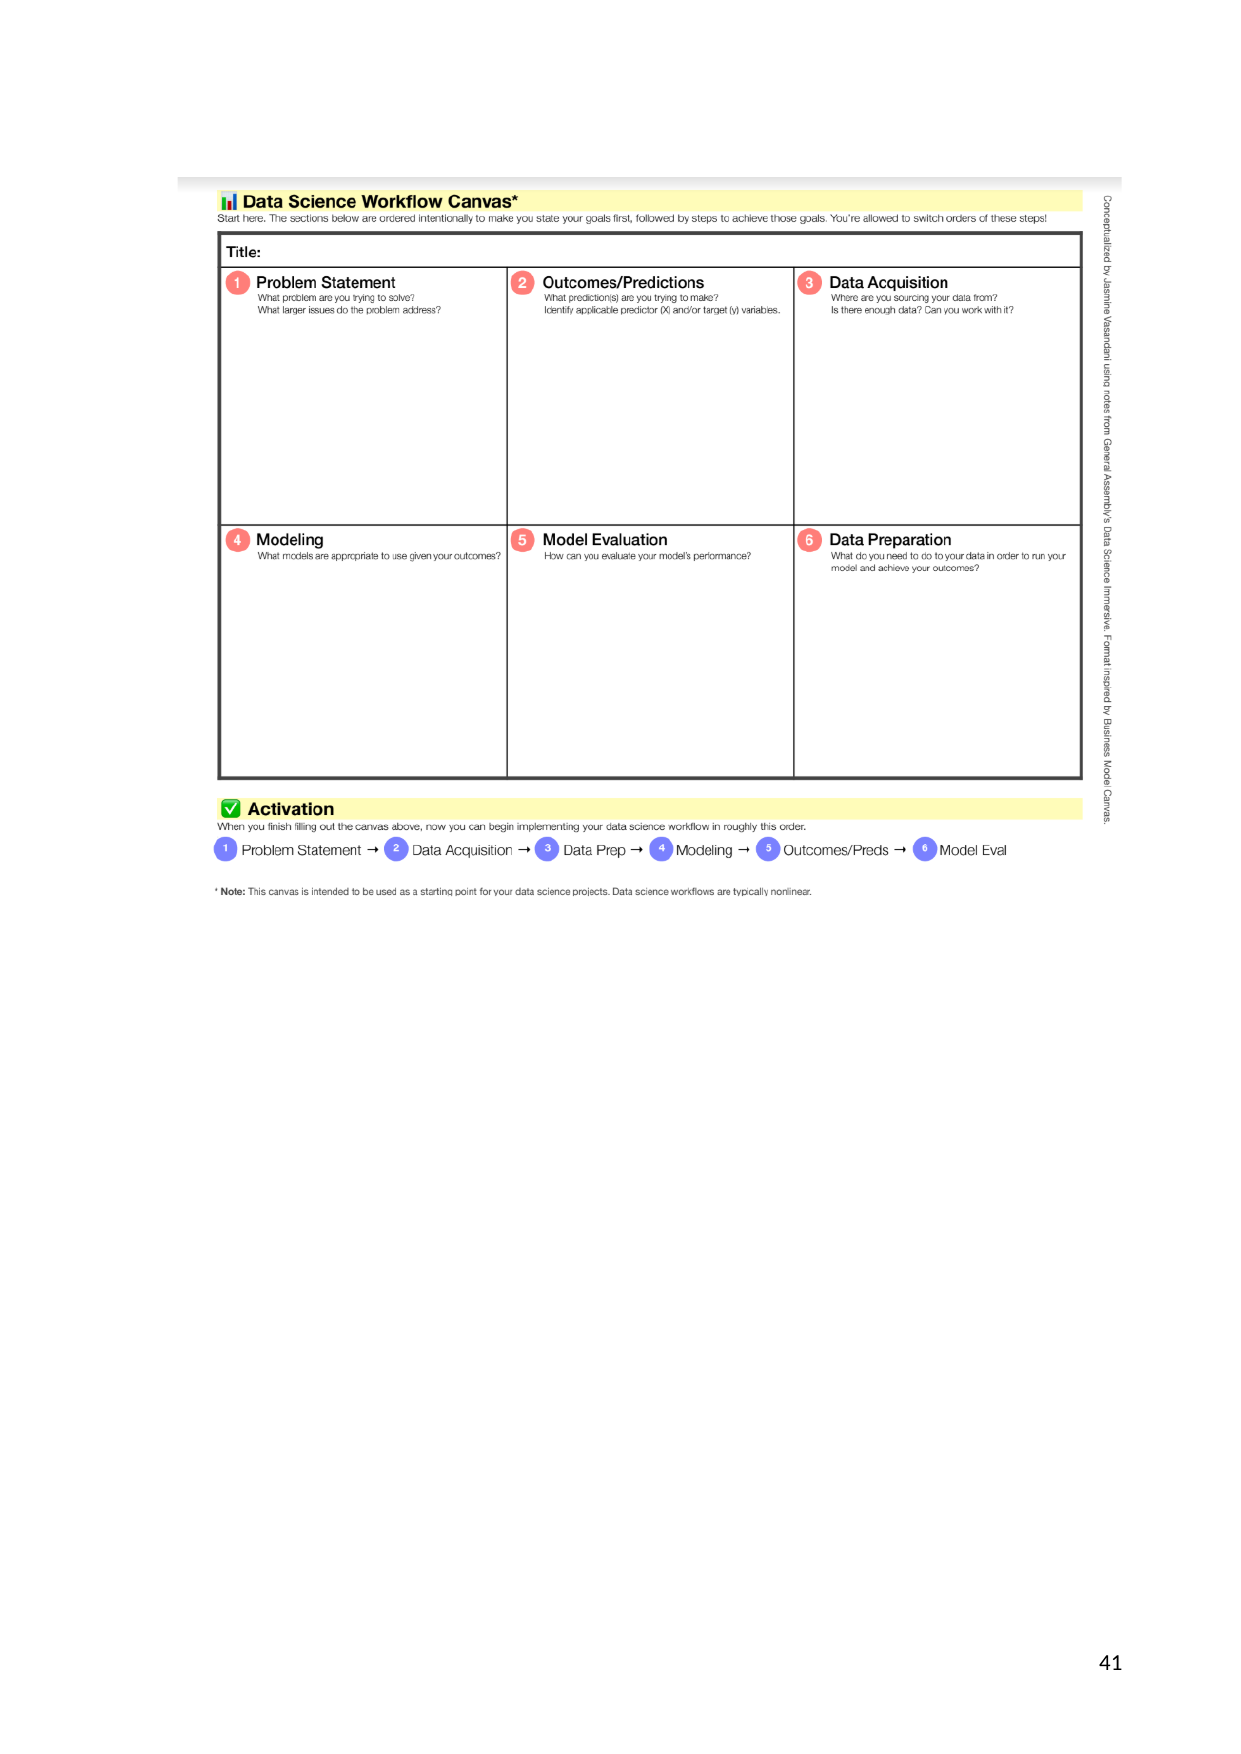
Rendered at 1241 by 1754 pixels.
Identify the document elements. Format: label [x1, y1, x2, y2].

picture [177, 177, 1122, 904]
